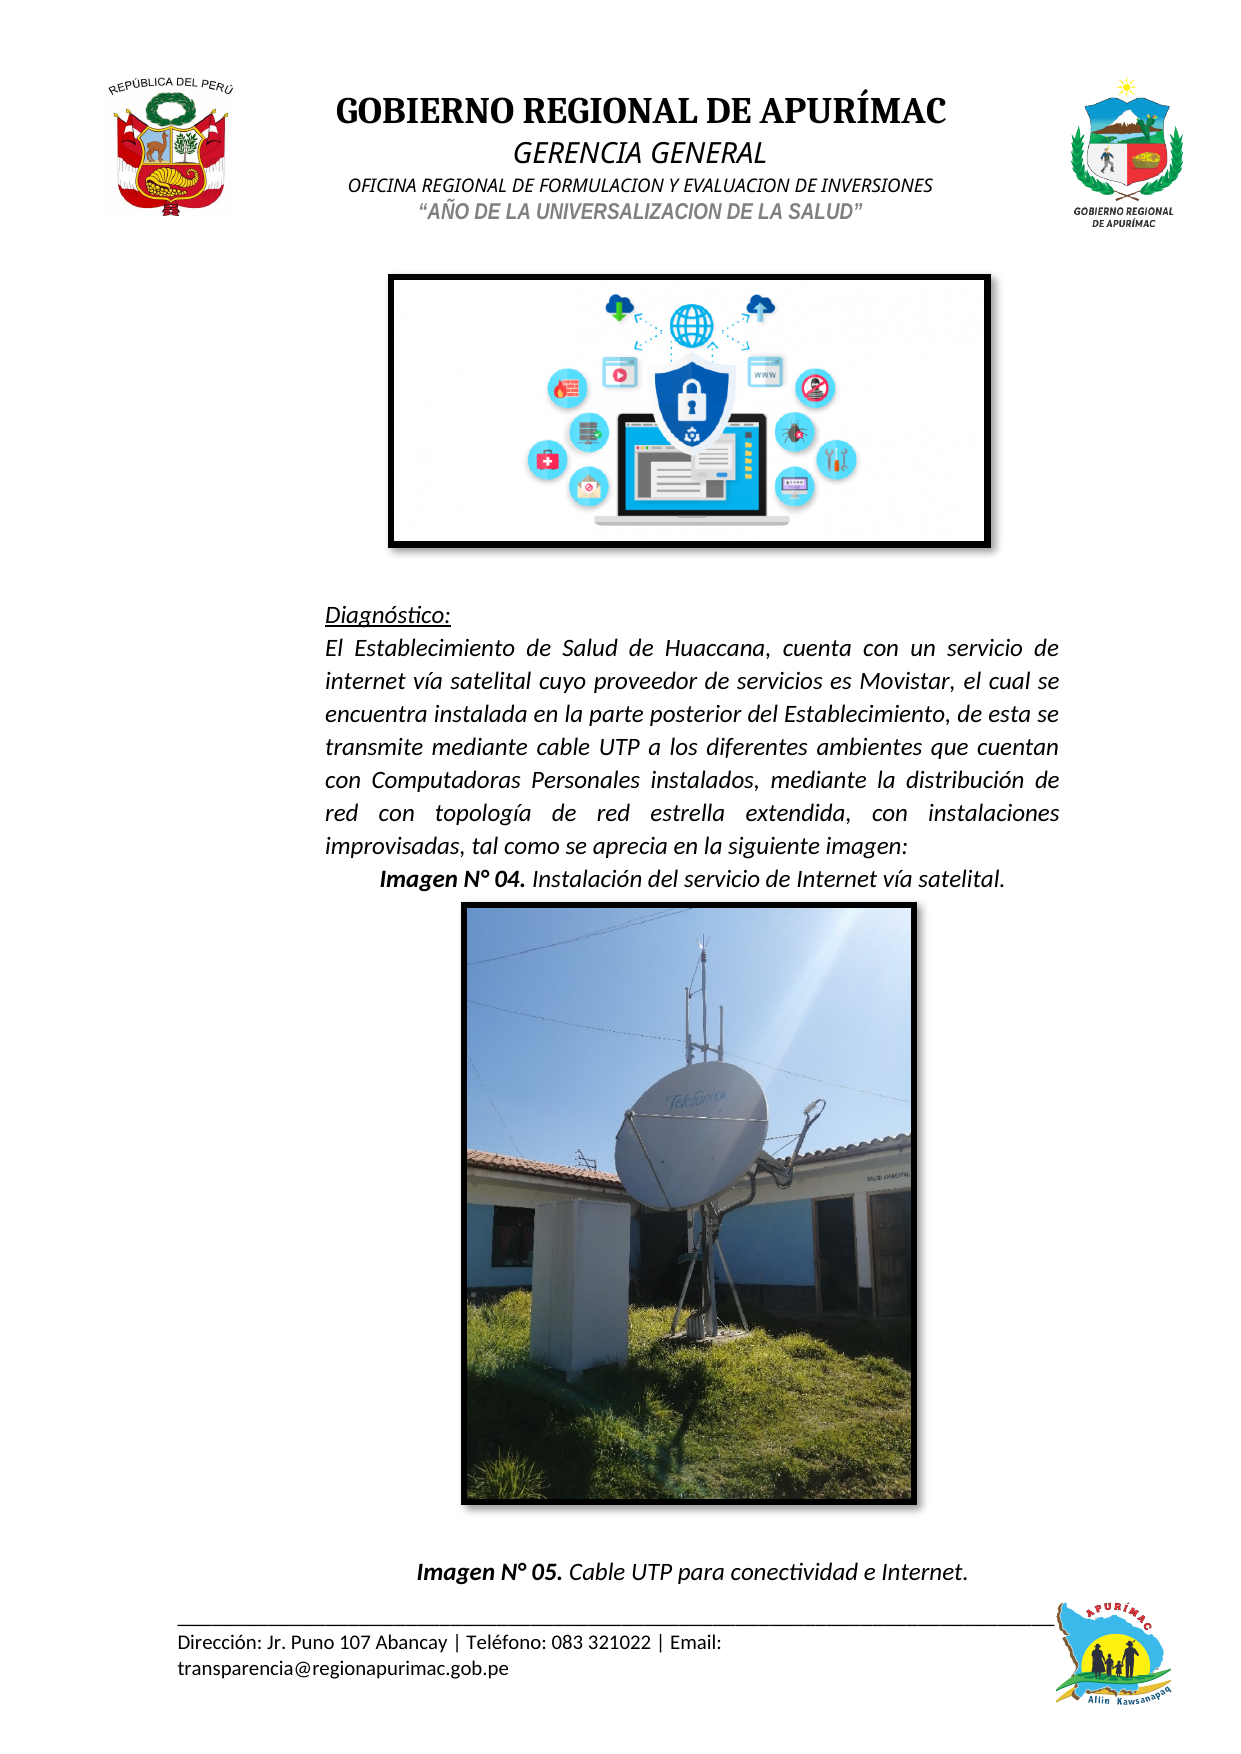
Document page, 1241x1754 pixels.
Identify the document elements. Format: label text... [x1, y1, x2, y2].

text Imagen N° 04. Instalación del servicio de Internet vía satelital. [325, 863, 1063, 893]
picture [394, 280, 984, 541]
list El Establecimiento de Salud de Huaccana, cuenta con un servicio de internet vía satelital cuyo proveedor de servicios es Movistar, el cual se encuentra instalada en la parte posterior del Establecimiento, de esta se transmite mediante cable UTP a los diferentes ambientes que cuentan con Computadoras Personales instalados, mediante la distribución de red con topología de red estrella extendida, con instalaciones improvisadas, tal como se aprecia en la siguiente imagen: [325, 632, 1063, 860]
picture [105, 77, 236, 217]
list Diagnóstico: [325, 599, 1063, 630]
picture [1070, 75, 1184, 227]
picture [1055, 1602, 1172, 1705]
picture [467, 908, 911, 1499]
text Imagen N° 05. Cable UTP para conectividad e Internet. [325, 1556, 1063, 1586]
